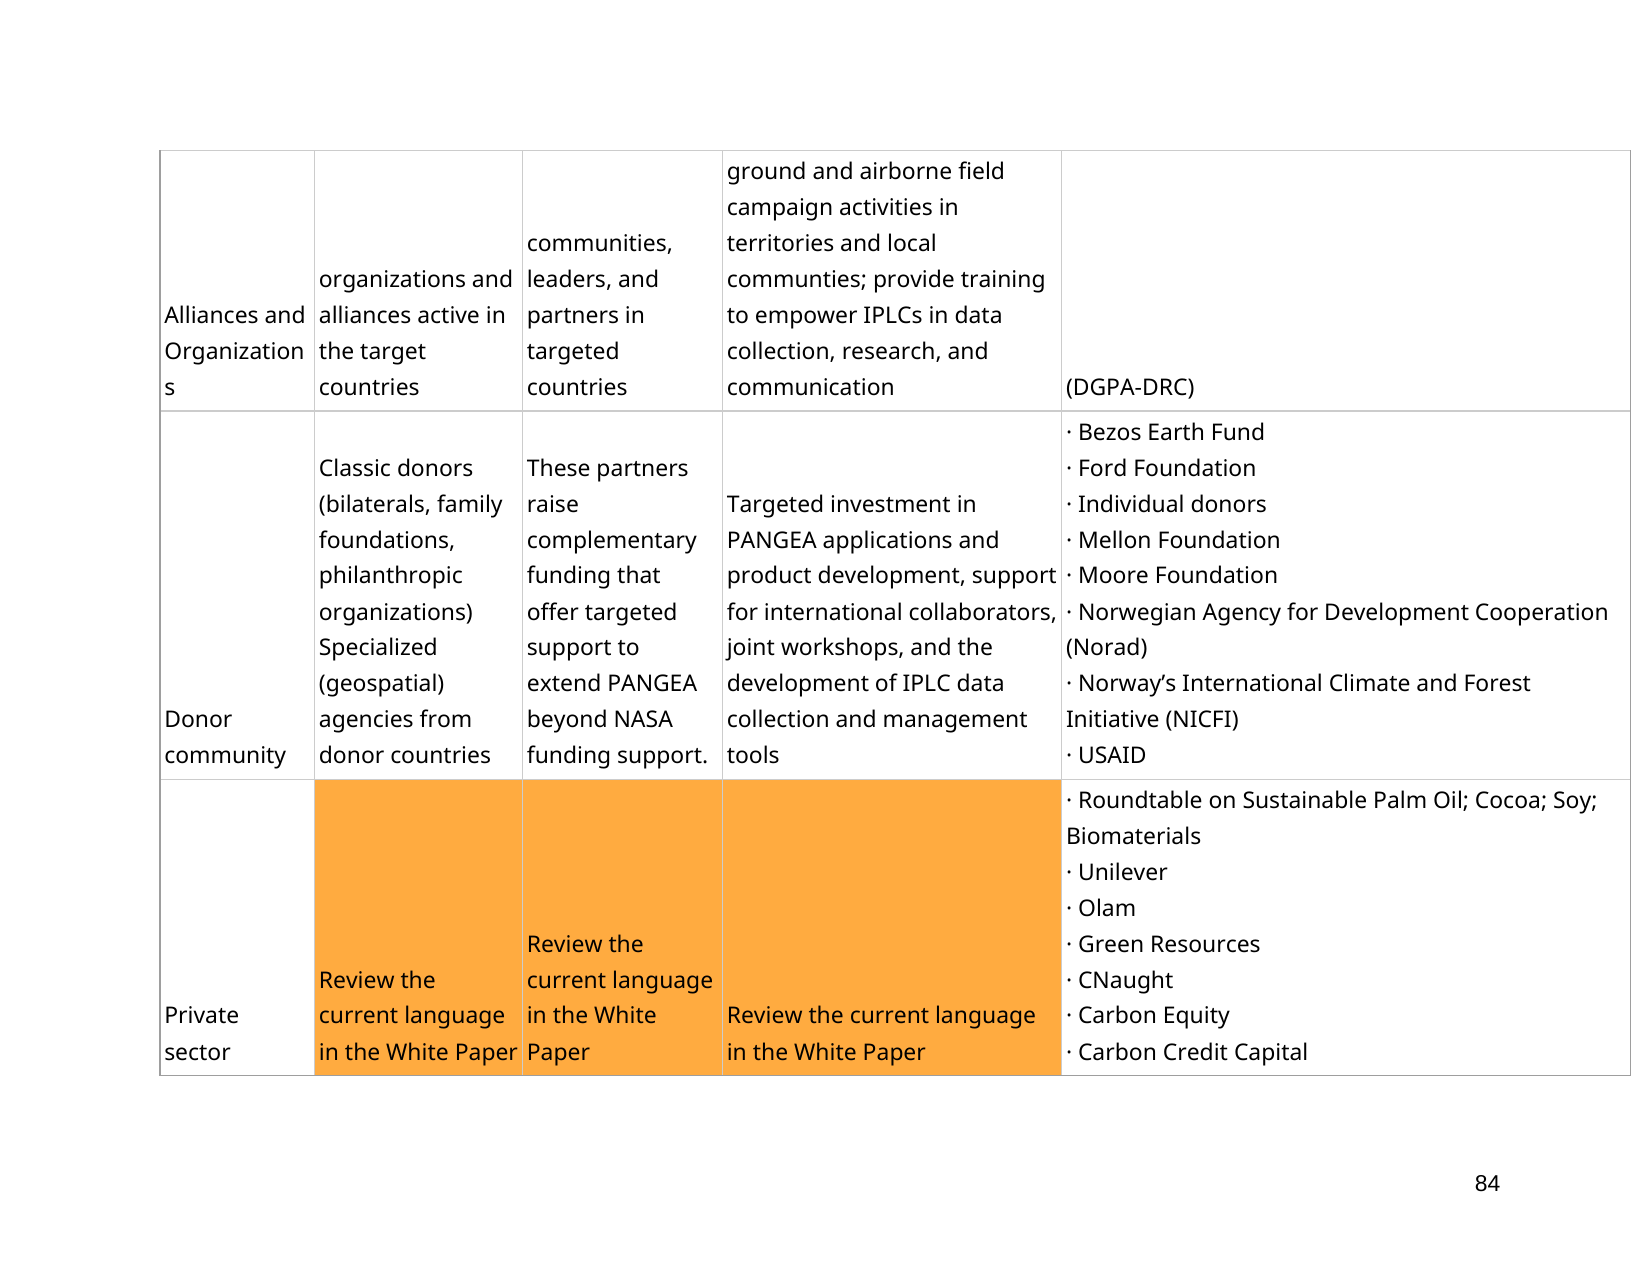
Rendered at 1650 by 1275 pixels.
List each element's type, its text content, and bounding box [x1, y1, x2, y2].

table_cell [315, 151, 522, 410]
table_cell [523, 780, 722, 1075]
table_cell Private sector [161, 780, 314, 1075]
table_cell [723, 151, 1061, 410]
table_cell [315, 780, 522, 1075]
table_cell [523, 151, 722, 410]
table_cell Classic donors (bilaterals, family foundations, philanthropic organizations) Specialized (geospatial) agencies from donor countries [315, 412, 522, 778]
table_cell These partners raise complementary funding that offer targeted support to extend PANGEA beyond NASA funding support. [523, 412, 722, 778]
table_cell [161, 151, 314, 410]
table_cell Donor community [161, 412, 314, 778]
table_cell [1062, 151, 1630, 410]
table_cell · Bezos Earth Fund · Ford Foundation · Individual donors · Mellon Foundation · Moore Foundation · Norwegian Agency for Development Cooperation (Norad) · Norway’s International Climate and Forest Initiative (NICFI) · USAID [1062, 412, 1630, 778]
table_cell · Roundtable on Sustainable Palm Oil; Cocoa; Soy; Biomaterials · Unilever · Olam · Green Resources · CNaught · Carbon Equity · Carbon Credit Capital [1062, 780, 1630, 1075]
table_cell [723, 780, 1061, 1075]
table_cell Targeted investment in PANGEA applications and product development, support for international collaborators, joint workshops, and the development of IPLC data collection and management tools [723, 412, 1061, 778]
